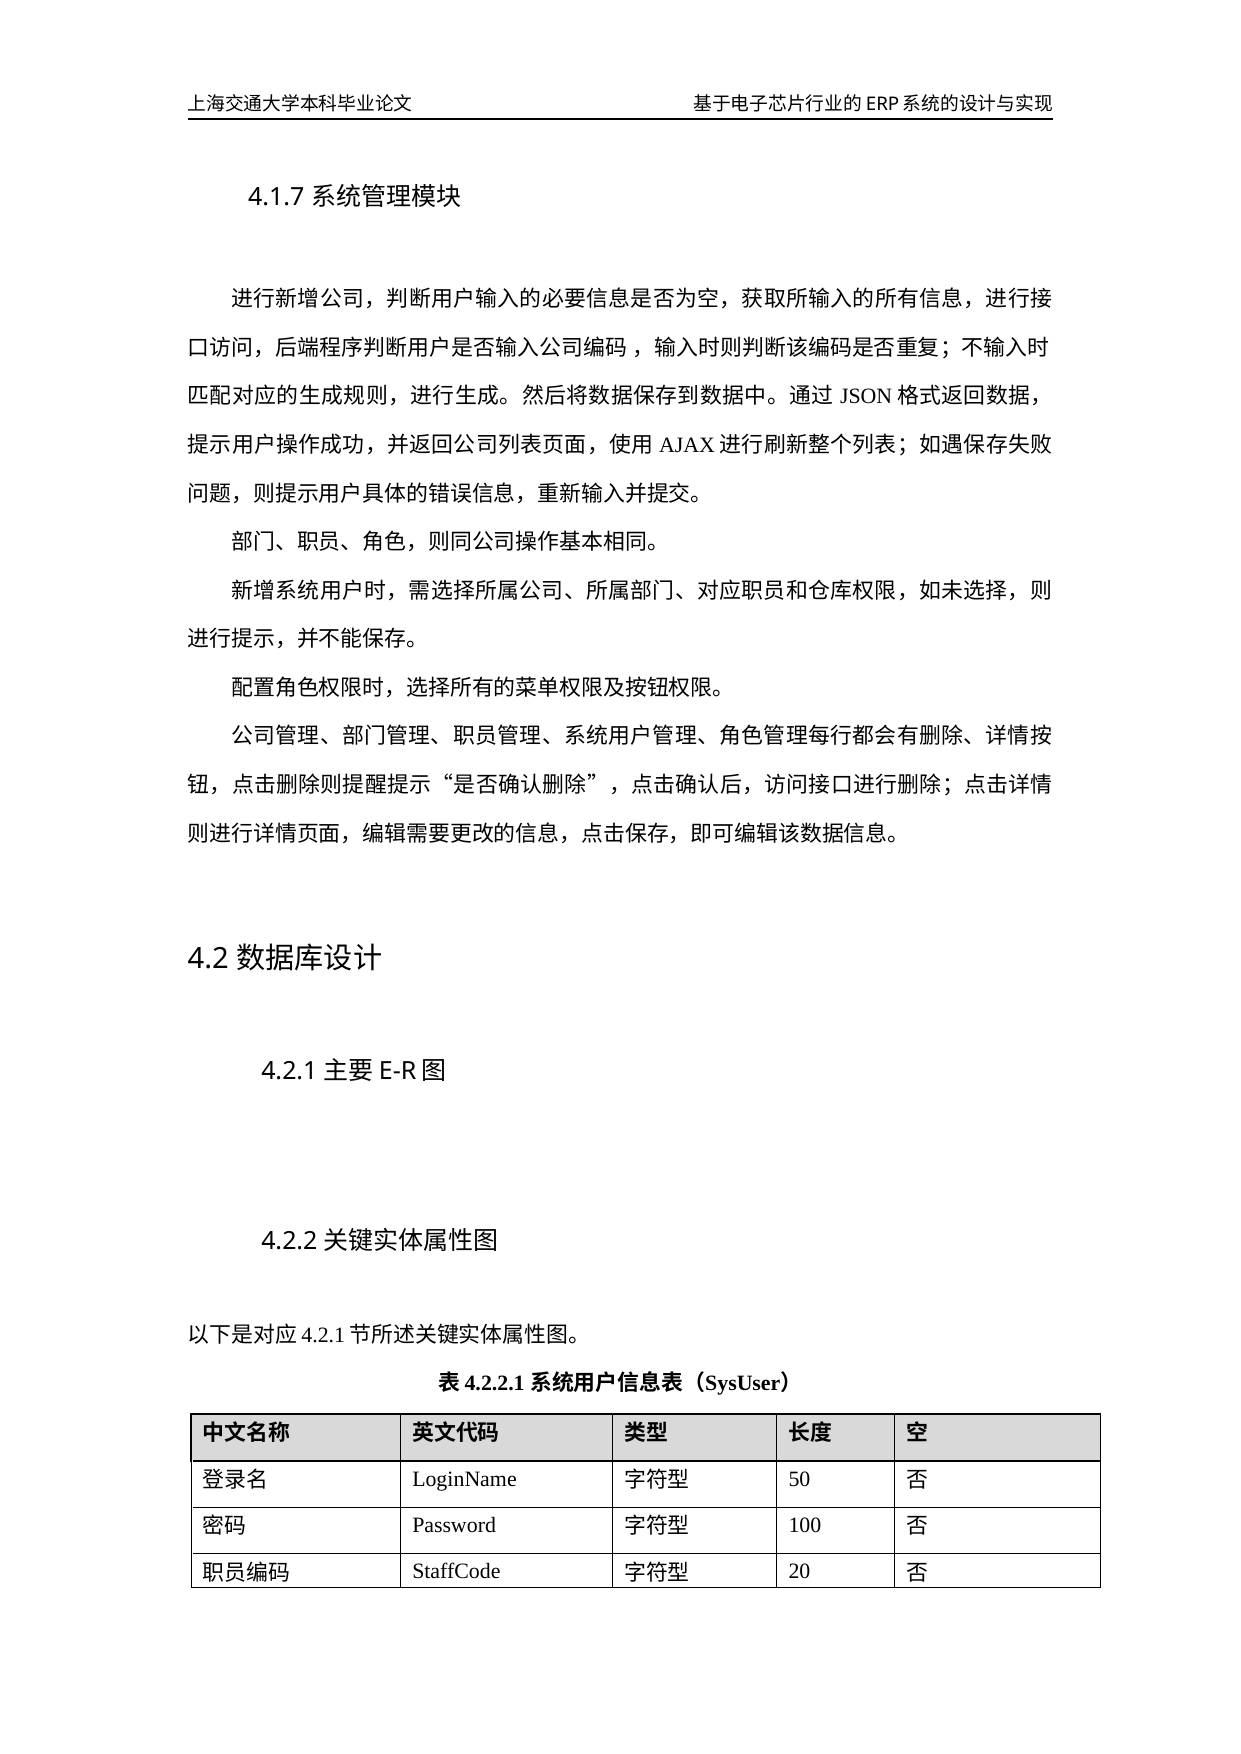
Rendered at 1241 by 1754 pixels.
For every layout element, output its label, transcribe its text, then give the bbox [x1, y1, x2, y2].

subtitle 4.1.7 系统管理模块 [198, 162, 1042, 227]
table_header 中文名称 [192, 1415, 400, 1460]
table_cell 20 [777, 1554, 894, 1587]
text 表4.2.2.1 系统用户信息表（SysUser） [187, 1364, 1053, 1397]
subtitle 4.2.1 主要E-R图 [198, 1036, 1042, 1101]
text 进行新增公司，判断用户输入的必要信息是否为空，获取所输入的所有信息，进行接口访问，后端程序判断用户是否输入公司编码 ，输入时则判断该编码是否重复；不输入时，匹配对应的生成规则，进行生成。然后将数据保存到数据中。通过JSON格式返回数据，提示用户操作成功，并返回公司列表页面，使用AJAX进行刷新整个列表；如遇保存失败问题，则提示用户具体的错误信息，重新输入并提交。 [187, 281, 1053, 508]
table_cell 否 [895, 1462, 1100, 1507]
table_cell 密码 [192, 1508, 400, 1553]
table_cell 50 [777, 1462, 894, 1507]
text 部门、职员、角色，则同公司操作基本相同。 [187, 524, 1053, 556]
table_cell StaffCode [401, 1554, 612, 1587]
subtitle 4.2.2 关键实体属性图 [198, 1206, 1042, 1271]
table_header 长度 [777, 1415, 894, 1460]
table_cell 100 [777, 1508, 894, 1553]
table_header 类型 [613, 1415, 776, 1460]
table_cell LoginName [401, 1462, 612, 1507]
table_cell 字符型 [613, 1462, 776, 1507]
table_cell 否 [895, 1554, 1100, 1587]
table_cell 字符型 [613, 1554, 776, 1587]
text 公司管理、部门管理、职员管理、系统用户管理、角色管理每行都会有删除、详情按钮，点击删除则提醒提示“是否确认删除”，点击确认后，访问接口进行删除；点击详情，则进行详情页面，编辑需要更改的信息，点击保存，即可编辑该数据信息。 [187, 718, 1053, 848]
text 新增系统用户时，需选择所属公司、所属部门、对应职员和仓库权限，如未选择，则进行提示，并不能保存。 [187, 572, 1053, 653]
table_header 英文代码 [401, 1415, 612, 1460]
text 以下是对应4.2.1节所述关键实体属性图。 [187, 1316, 1053, 1349]
text 配置角色权限时，选择所有的菜单权限及按钮权限。 [187, 669, 1053, 702]
subtitle 4.2 数据库设计 [187, 923, 1053, 988]
table_cell 职员编码 [192, 1554, 400, 1587]
table_cell 字符型 [613, 1508, 776, 1553]
table_cell 否 [895, 1508, 1100, 1553]
table_header 空 [895, 1415, 1100, 1460]
table_cell Password [401, 1508, 612, 1553]
table_cell 登录名 [192, 1461, 400, 1507]
